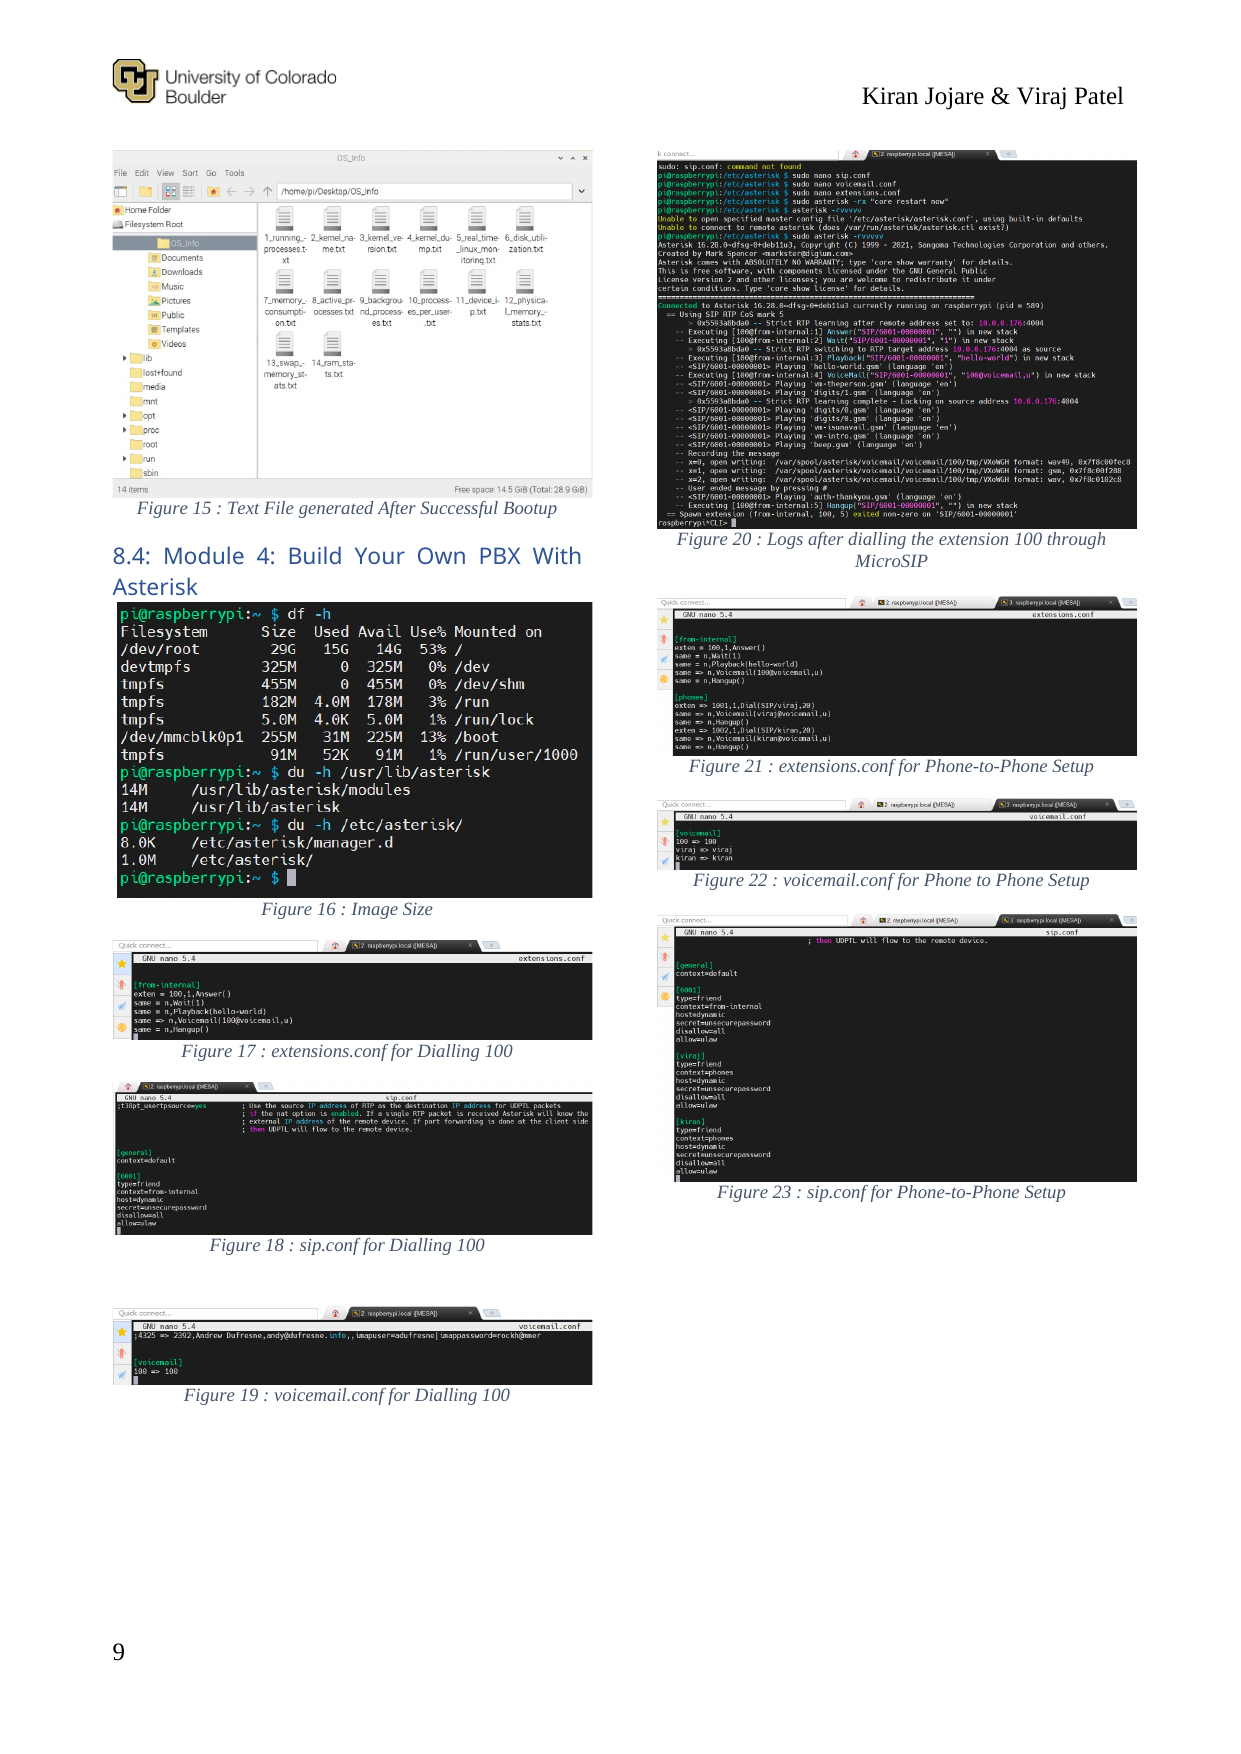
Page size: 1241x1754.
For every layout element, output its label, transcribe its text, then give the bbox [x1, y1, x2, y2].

picture [657, 592, 1137, 756]
picture [112, 59, 337, 104]
text Figure 17 : extensions.conf for Dialling 100 [112, 1040, 583, 1062]
text Figure 16 : Image Size [112, 898, 583, 919]
picture [112, 940, 593, 1040]
picture [657, 797, 1137, 870]
text Figure 18 : sip.conf for Dialling 100 [112, 1235, 583, 1256]
picture [112, 602, 593, 898]
text Figure 20 : Logs after dialling the extension 100 through MicroSIP [657, 529, 1128, 571]
text Figure 19 : voicemail.conf for Dialling 100 [112, 1385, 583, 1406]
picture [657, 150, 1137, 529]
picture [112, 1305, 593, 1385]
text Figure 15 : Text File generated After Successful Bootup [112, 498, 583, 519]
text Figure 23 : sip.conf for Phone-to-Phone Setup [657, 1182, 1128, 1203]
text Figure 22 : voicemail.conf for Phone to Phone Setup [657, 870, 1128, 891]
picture [657, 911, 1137, 1182]
text Figure 21 : extensions.conf for Phone-to-Phone Setup [657, 756, 1128, 777]
picture [112, 1082, 593, 1235]
subtitle 8.4: Module 4: Build Your Own PBX With Asterisk [112, 540, 583, 602]
picture [112, 150, 593, 498]
